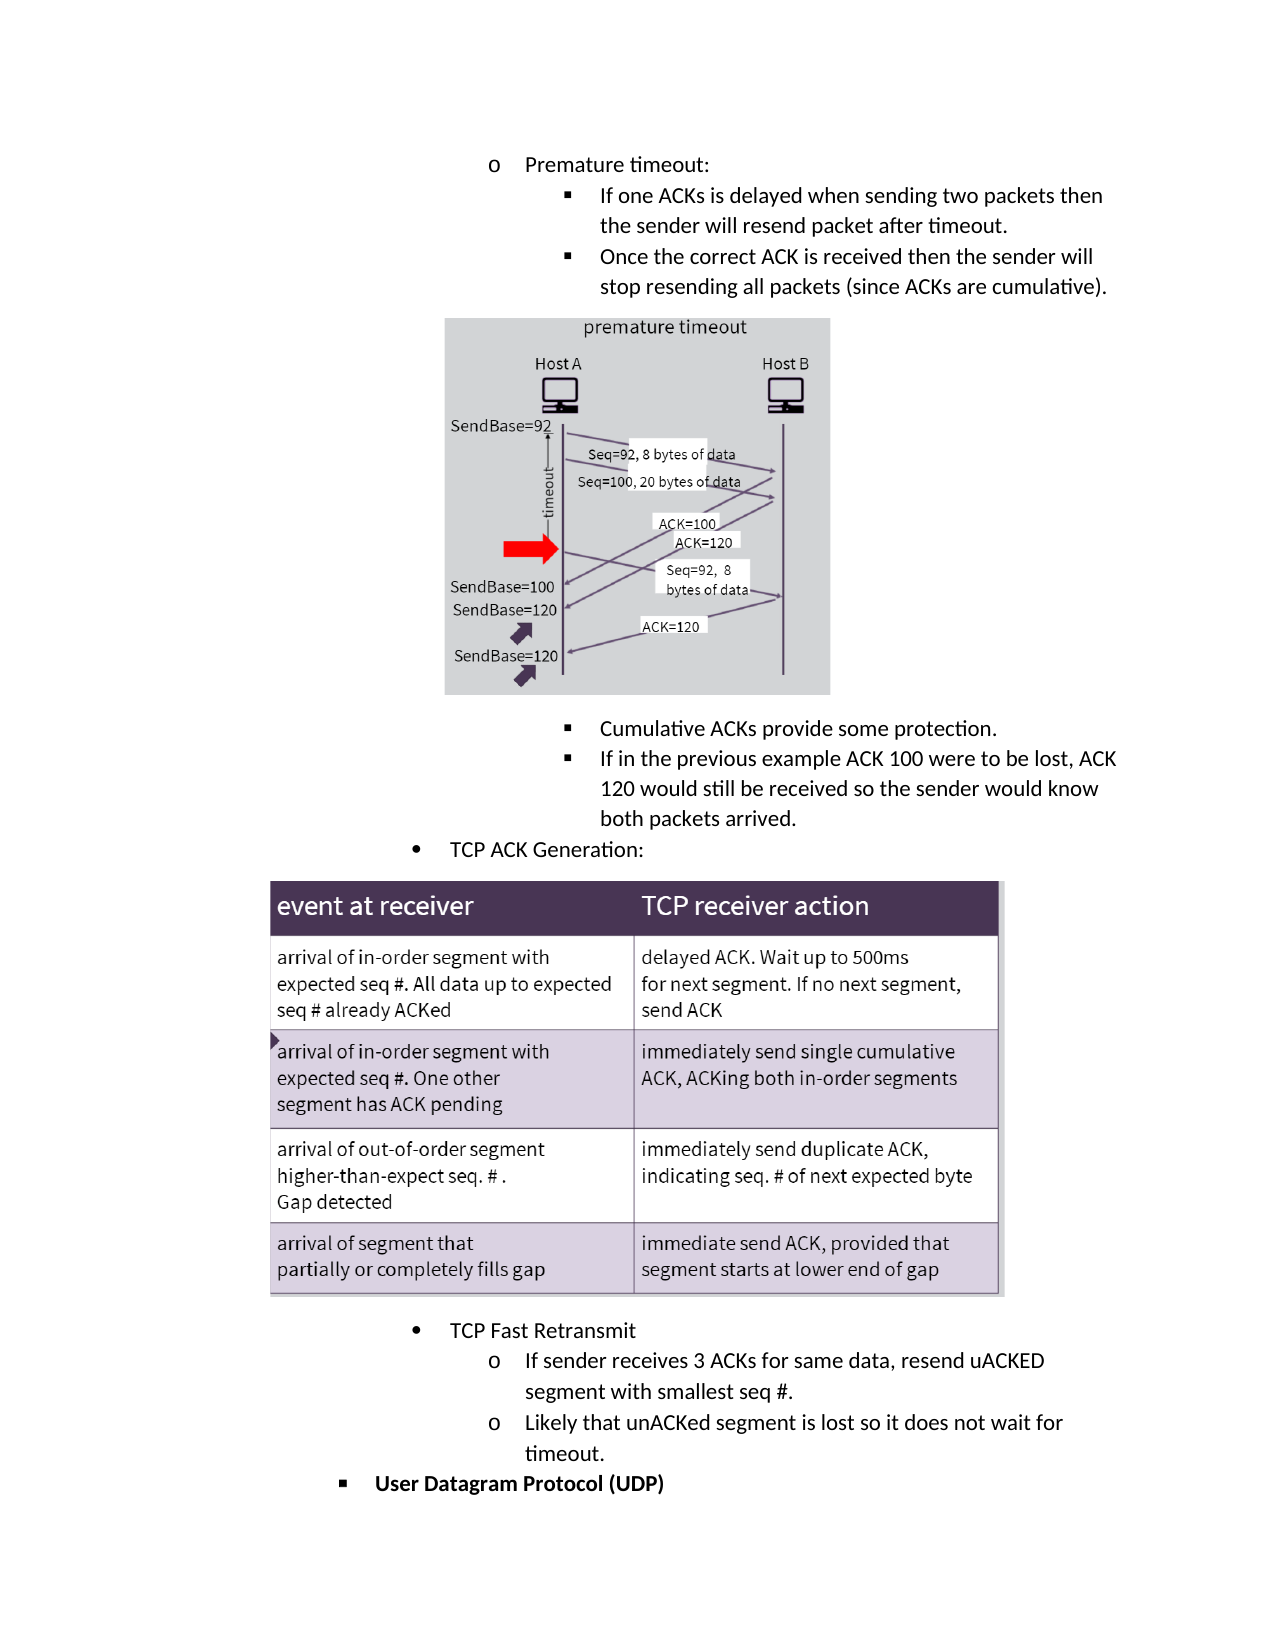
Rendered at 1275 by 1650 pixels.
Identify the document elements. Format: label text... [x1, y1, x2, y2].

list Likely that unACKed segment is lost so it does not wait for timeout. [487, 1408, 1125, 1467]
list If sender receives 3 ACKs for same data, resend uACKED segment with smallest seq #. [487, 1346, 1125, 1406]
list Premature timeout: [487, 150, 1125, 179]
list If one ACKs is delayed when sending two packets then the sender will resend packet after timeout. [562, 181, 1125, 240]
list User Datagram Protocol (UDP) [337, 1469, 1125, 1497]
picture [444, 318, 831, 695]
list If in the previous example ACK 100 were to be lost, ACK 120 would still be received so the sender would know both packets arrived. [562, 744, 1125, 832]
list Cumulative ACKs provide some protection. [562, 714, 1125, 742]
list Once the correct ACK is received then the sender will stop resending all packets (since ACKs are cumulative). [562, 242, 1125, 300]
picture [270, 881, 1005, 1297]
list TCP ACK Generation: [412, 835, 1125, 863]
list TCP Fast Retransmit [412, 1316, 1125, 1344]
